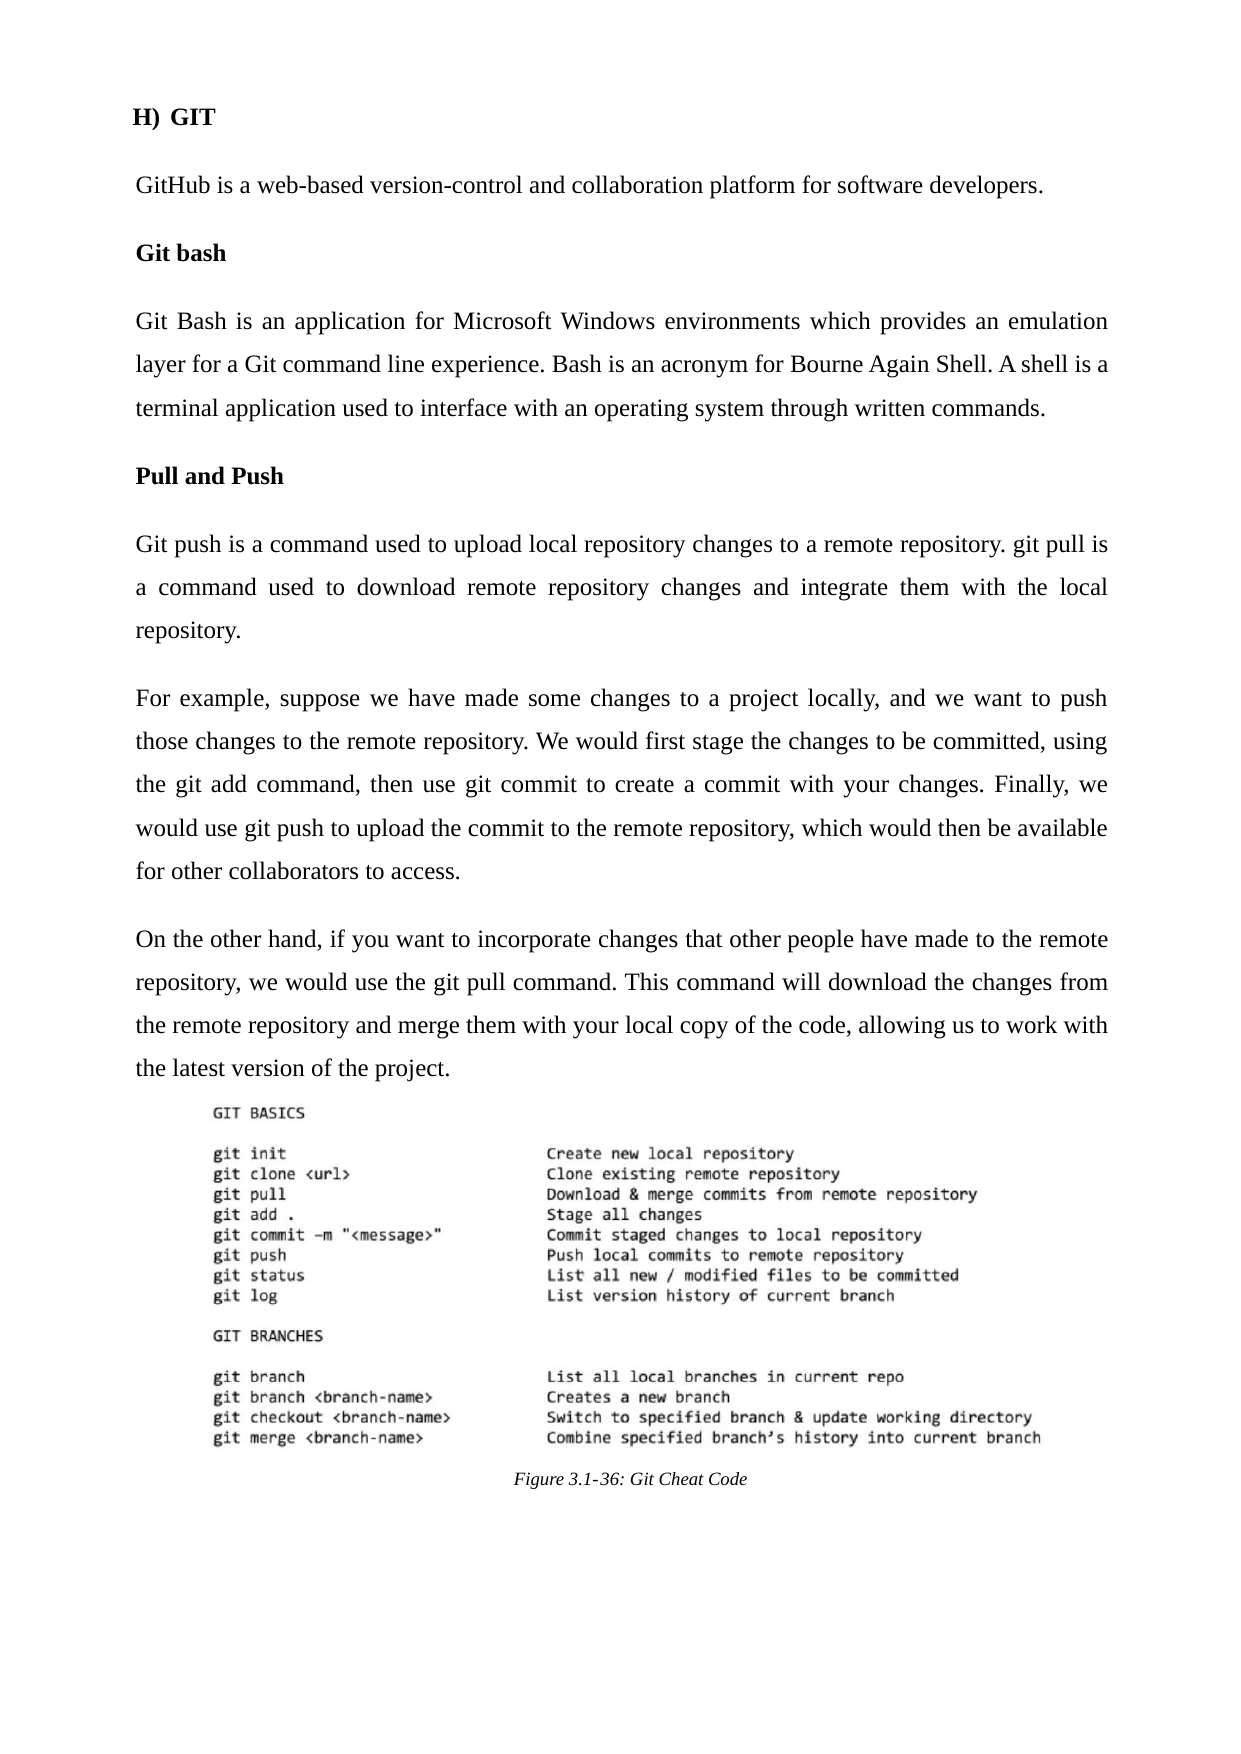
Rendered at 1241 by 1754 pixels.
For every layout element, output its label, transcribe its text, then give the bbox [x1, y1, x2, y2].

text GitHub is a web-based version-control and collaboration platform for software developers. [135, 170, 1109, 199]
text Pull and Push [135, 461, 1109, 489]
text Git push is a command used to upload local repository changes to a remote repository. git pull is a command used to download remote repository changes and integrate them with the local repository. [135, 529, 1109, 644]
text Git Bash is an application for Microsoft Windows environments which provides an emulation layer for a Git command line experience. Bash is an acronym for Bourne Again Shell. A shell is a terminal application used to interface with an operating system through written commands. [135, 306, 1109, 421]
text Git bash [135, 238, 1109, 267]
picture [204, 1102, 1059, 1459]
text On the other hand, if you want to incorporate changes that other people have made to the remote repository, we would use the git pull command. This command will download the changes from the remote repository and merge them with your local copy of the code, allowing us to work with the latest version of the project. [135, 924, 1109, 1082]
list GIT [132, 102, 1109, 131]
text For example, suppose we have made some changes to a project locally, and we want to push those changes to the remote repository. We would first stage the changes to be committed, using the git add command, then use git commit to create a commit with your changes. Finally, we would use git push to upload the commit to the remote repository, which would then be available for other collaborators to access. [135, 683, 1109, 884]
